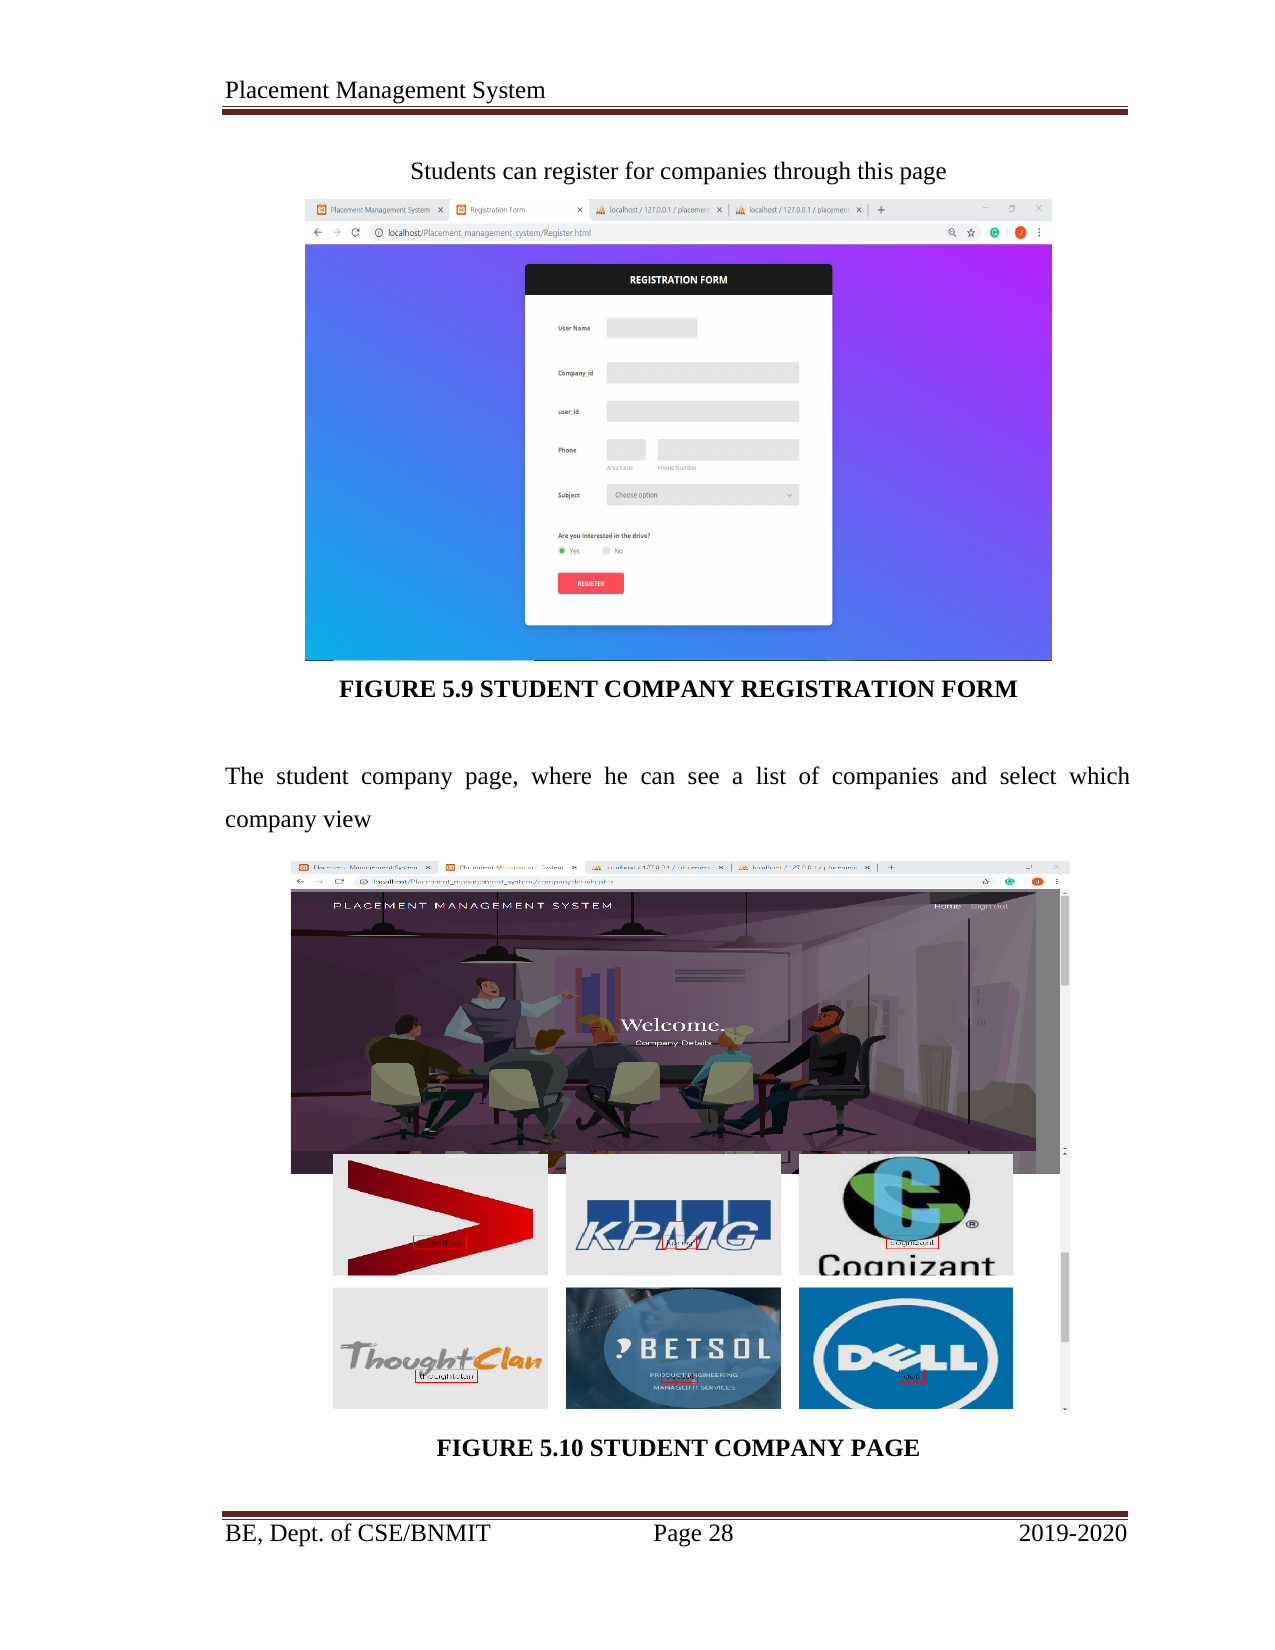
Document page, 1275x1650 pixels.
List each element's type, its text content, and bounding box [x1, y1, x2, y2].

picture [305, 199, 1052, 661]
text Students can register for companies through this page [225, 156, 1132, 185]
text FIGURE 5.9 STUDENT COMPANY REGISTRATION FORM [225, 674, 1132, 703]
text The student company page, where he can see a list of companies and select which company view [225, 761, 1132, 833]
picture [290, 861, 1072, 1419]
text FIGURE 5.10 STUDENT COMPANY PAGE [225, 1433, 1132, 1461]
